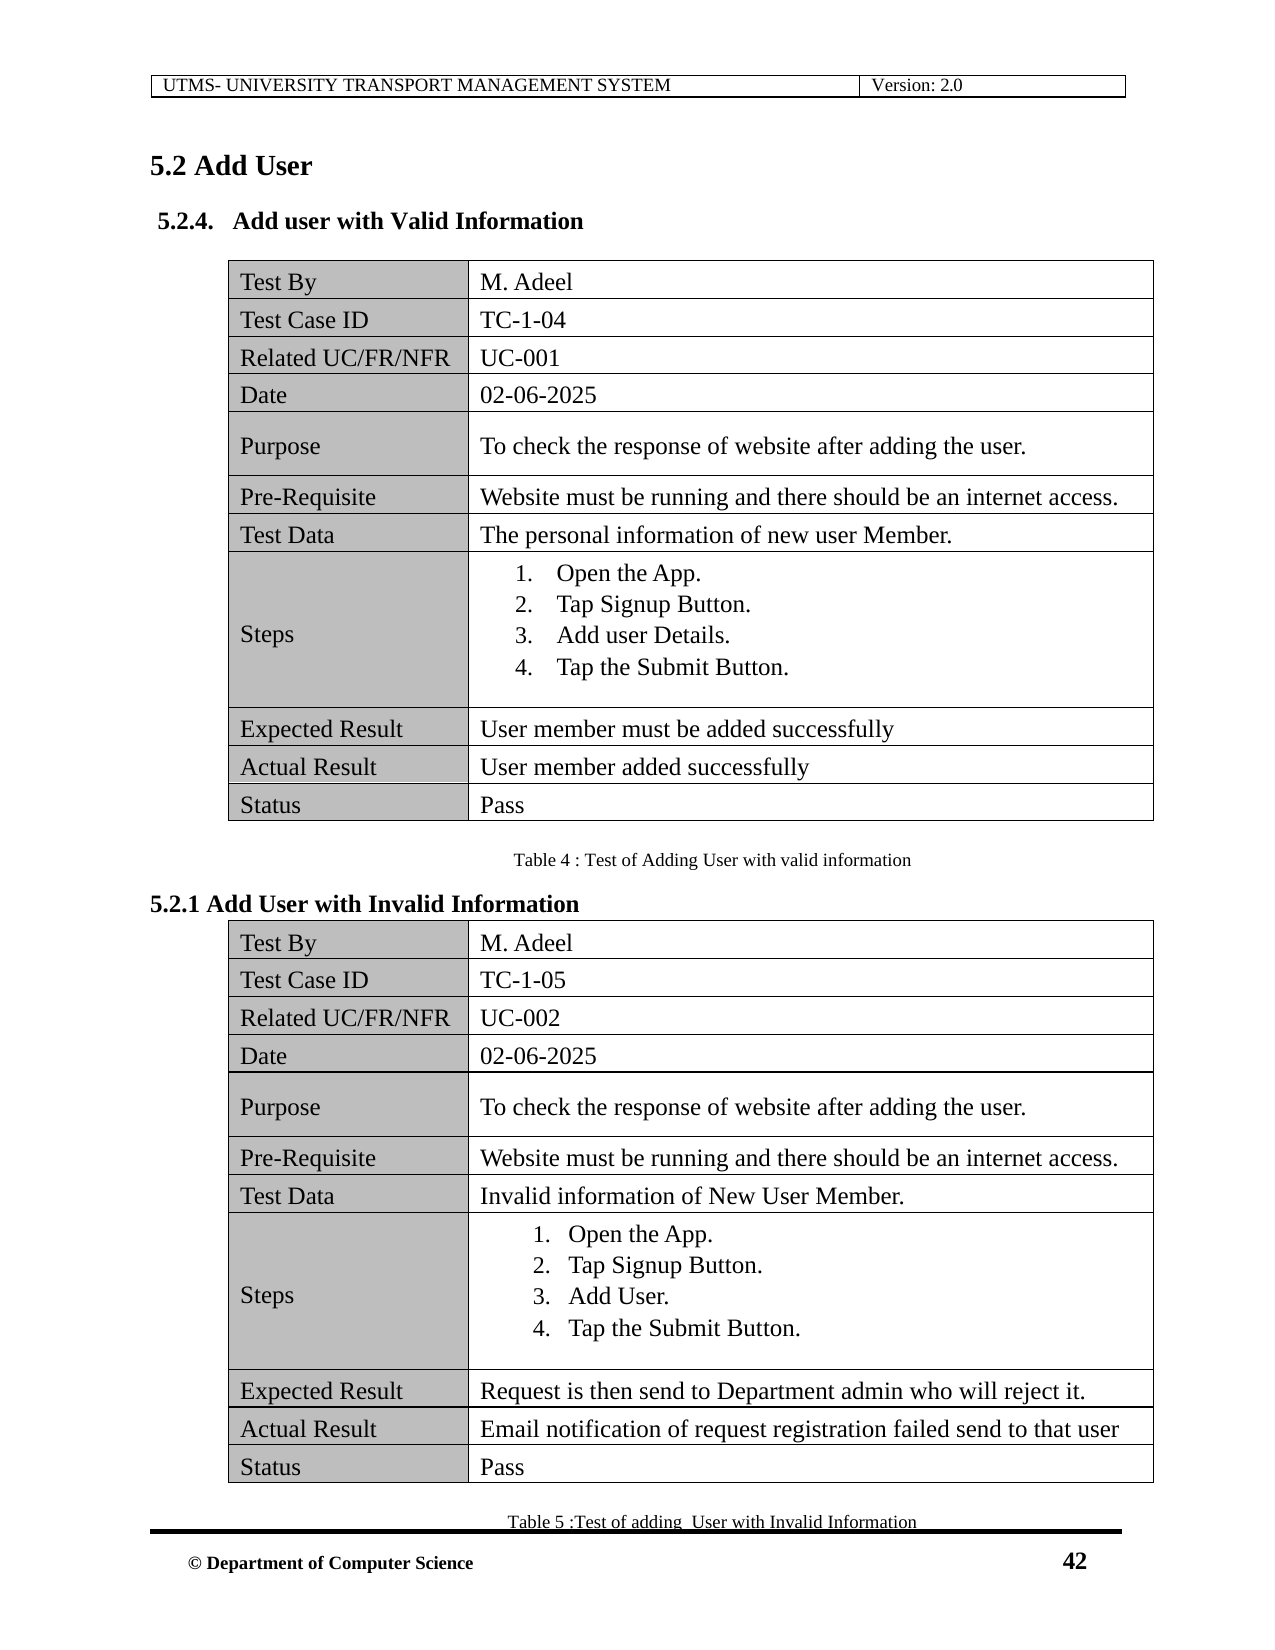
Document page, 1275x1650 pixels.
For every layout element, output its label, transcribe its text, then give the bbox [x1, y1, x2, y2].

table_cell To check the response of website after adding the user. [469, 1073, 1153, 1136]
table_header M. Adeel [469, 921, 1153, 958]
table_header Test By [229, 921, 468, 958]
table_cell Status [229, 784, 468, 820]
table_cell Test Case ID [229, 299, 468, 336]
table_cell Purpose [229, 412, 468, 475]
text Table 5 :Test of adding User with Invalid Information [225, 1511, 1200, 1533]
table_cell Expected Result [229, 708, 468, 745]
table_cell Test Data [229, 514, 468, 551]
table_cell Open the App. Tap Signup Button. Add user Details. Tap the Submit Button. [469, 552, 1153, 707]
table_cell Related UC/FR/NFR [229, 337, 468, 373]
table_cell Pass [469, 784, 1153, 820]
table_cell 02-06-2025 [469, 374, 1153, 411]
table_cell Pre-Requisite [229, 476, 468, 513]
table_cell Website must be running and there should be an internet access. [469, 1137, 1153, 1174]
table_cell UC-002 [469, 997, 1153, 1034]
table_cell Date [229, 1035, 468, 1071]
table_cell UC-001 [469, 337, 1153, 373]
table_cell Invalid information of New User Member. [469, 1175, 1153, 1212]
table_cell Actual Result [229, 746, 468, 782]
table_cell Steps [229, 1213, 468, 1369]
table_cell Open the App. Tap Signup Button. Add User. Tap the Submit Button. [469, 1213, 1153, 1369]
table_header M. Adeel [469, 261, 1153, 298]
subtitle Add User [150, 148, 1200, 181]
table_cell Pass [469, 1445, 1153, 1482]
table_cell Steps [229, 552, 468, 707]
table_cell To check the response of website after adding the user. [469, 412, 1153, 475]
table_cell TC-1-04 [469, 299, 1153, 336]
table_cell Related UC/FR/NFR [229, 997, 468, 1034]
table_cell Website must be running and there should be an internet access. [469, 476, 1153, 513]
table_cell Test Data [229, 1175, 468, 1212]
table_cell Test Case ID [229, 959, 468, 996]
table_cell User member must be added successfully [469, 708, 1153, 745]
table_cell The personal information of new user Member. [469, 514, 1153, 551]
table_cell Actual Result [229, 1408, 468, 1444]
table_cell 02-06-2025 [469, 1035, 1153, 1071]
subtitle Add user with Valid Information [157, 206, 1200, 235]
table_cell Request is then send to Department admin who will reject it. [469, 1370, 1153, 1406]
table_cell Status [229, 1445, 468, 1482]
table_cell Date [229, 374, 468, 411]
subtitle Add User with Invalid Information [150, 889, 1200, 918]
table_cell Purpose [229, 1073, 468, 1136]
text Table 4 : Test of Adding User with valid information [225, 849, 1200, 871]
table_cell Pre-Requisite [229, 1137, 468, 1174]
table_cell Expected Result [229, 1370, 468, 1406]
table_header Test By [229, 261, 468, 298]
table_cell User member added successfully [469, 746, 1153, 782]
table_cell Email notification of request registration failed send to that user [469, 1408, 1153, 1444]
table_cell TC-1-05 [469, 959, 1153, 996]
